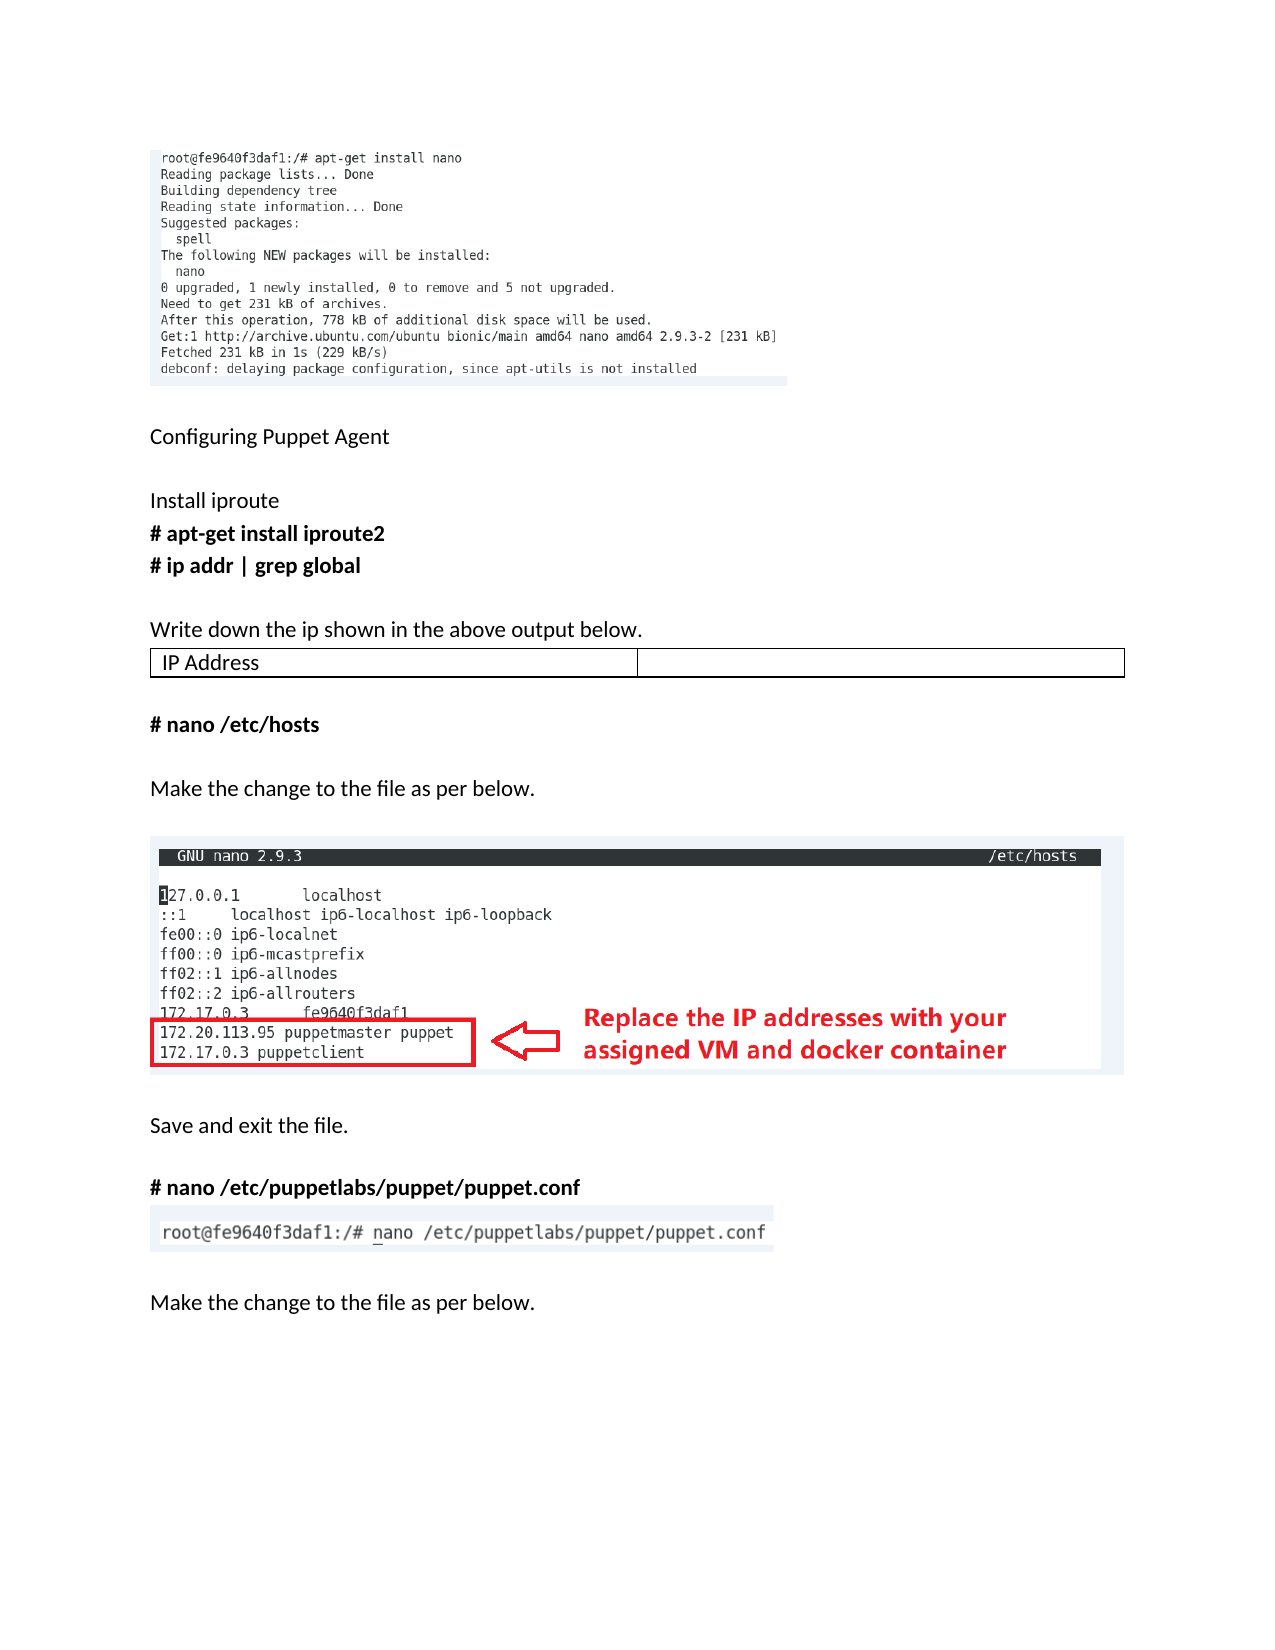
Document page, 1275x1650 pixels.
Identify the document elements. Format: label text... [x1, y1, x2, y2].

text Configuring Puppet Agent Install iproute [150, 422, 1125, 514]
text Write down the ip shown in the above output below. [150, 615, 1125, 643]
table_header [638, 649, 1124, 676]
text Save and exit the file. [150, 1111, 1125, 1169]
table_header IP Address [151, 649, 637, 676]
text # nano /etc/hosts [150, 710, 1125, 738]
picture [150, 1205, 774, 1252]
picture [150, 150, 788, 386]
text # apt-get install iproute2 [150, 519, 1125, 547]
text # ip addr | grep global [150, 551, 1125, 579]
text # nano /etc/puppetlabs/puppet/puppet.conf [150, 1173, 1125, 1201]
text Make the change to the file as per below. [150, 742, 1125, 832]
picture [150, 836, 1125, 1075]
